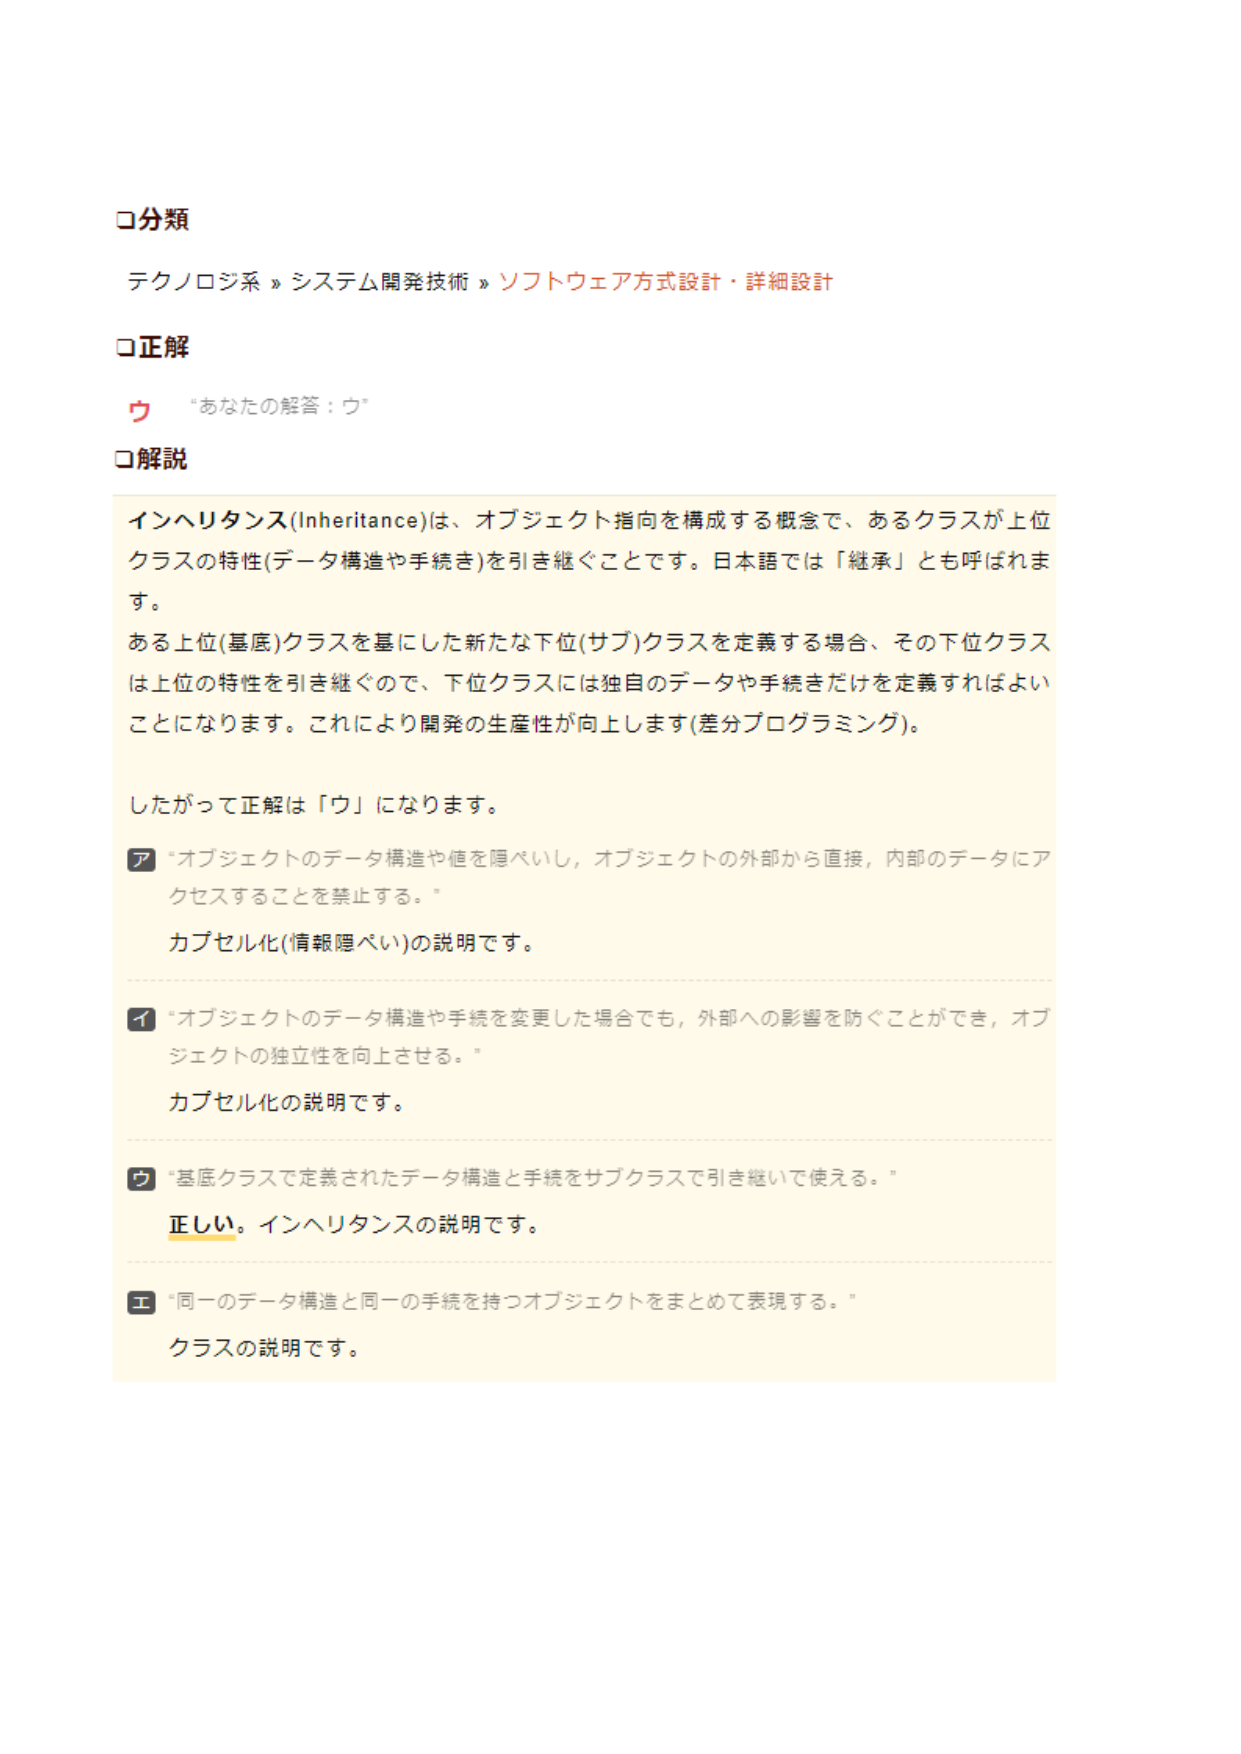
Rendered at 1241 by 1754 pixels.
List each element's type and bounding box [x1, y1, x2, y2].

picture [112, 202, 916, 432]
picture [112, 437, 1057, 1382]
